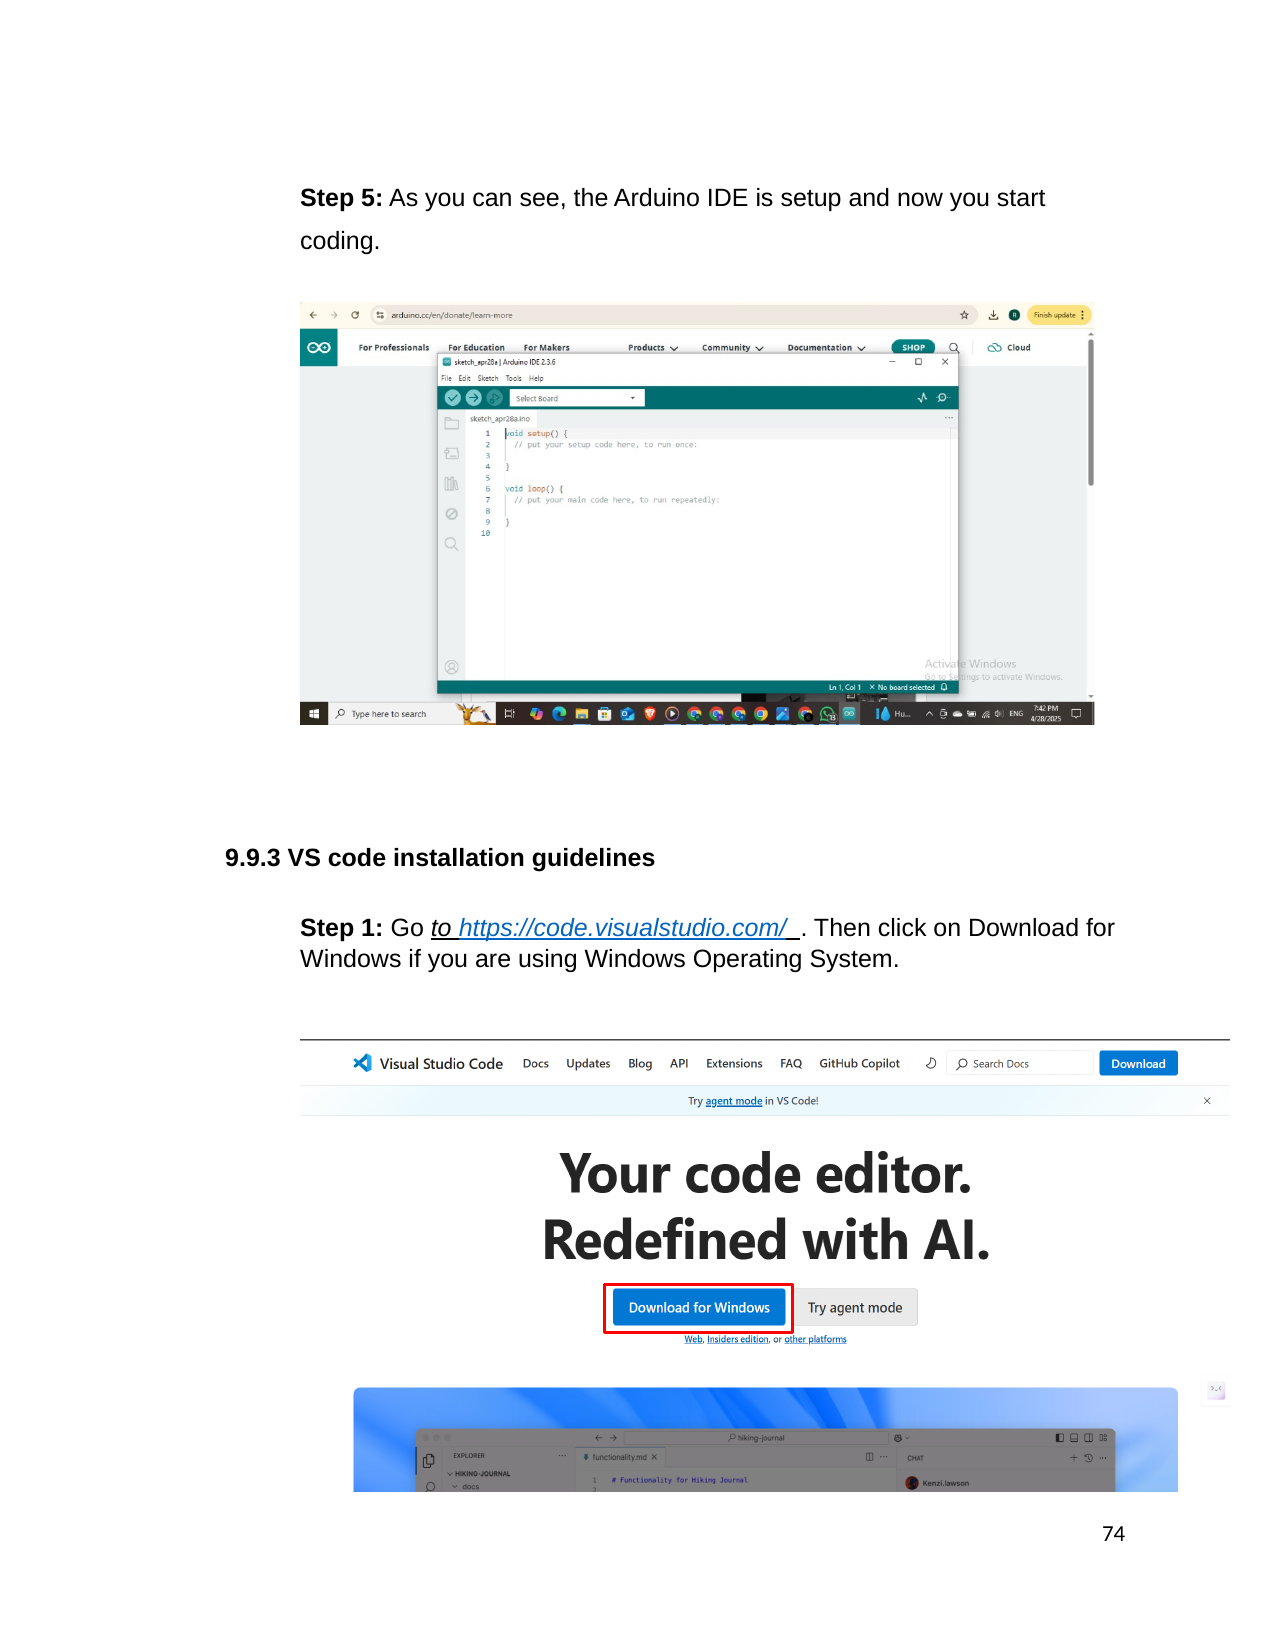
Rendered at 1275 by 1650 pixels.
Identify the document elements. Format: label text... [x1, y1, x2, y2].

picture [300, 302, 1095, 725]
list Step 5: As you can see, the Arduino IDE is setup and now you start coding. [300, 183, 1125, 255]
list Step 1: Go to https://code.visualstudio.com/ . Then click on Download for Windows if you are using Windows Operating System. [300, 913, 1125, 973]
subtitle 9.9.3 VS code installation guidelines [225, 843, 1125, 872]
picture [300, 1039, 1230, 1492]
